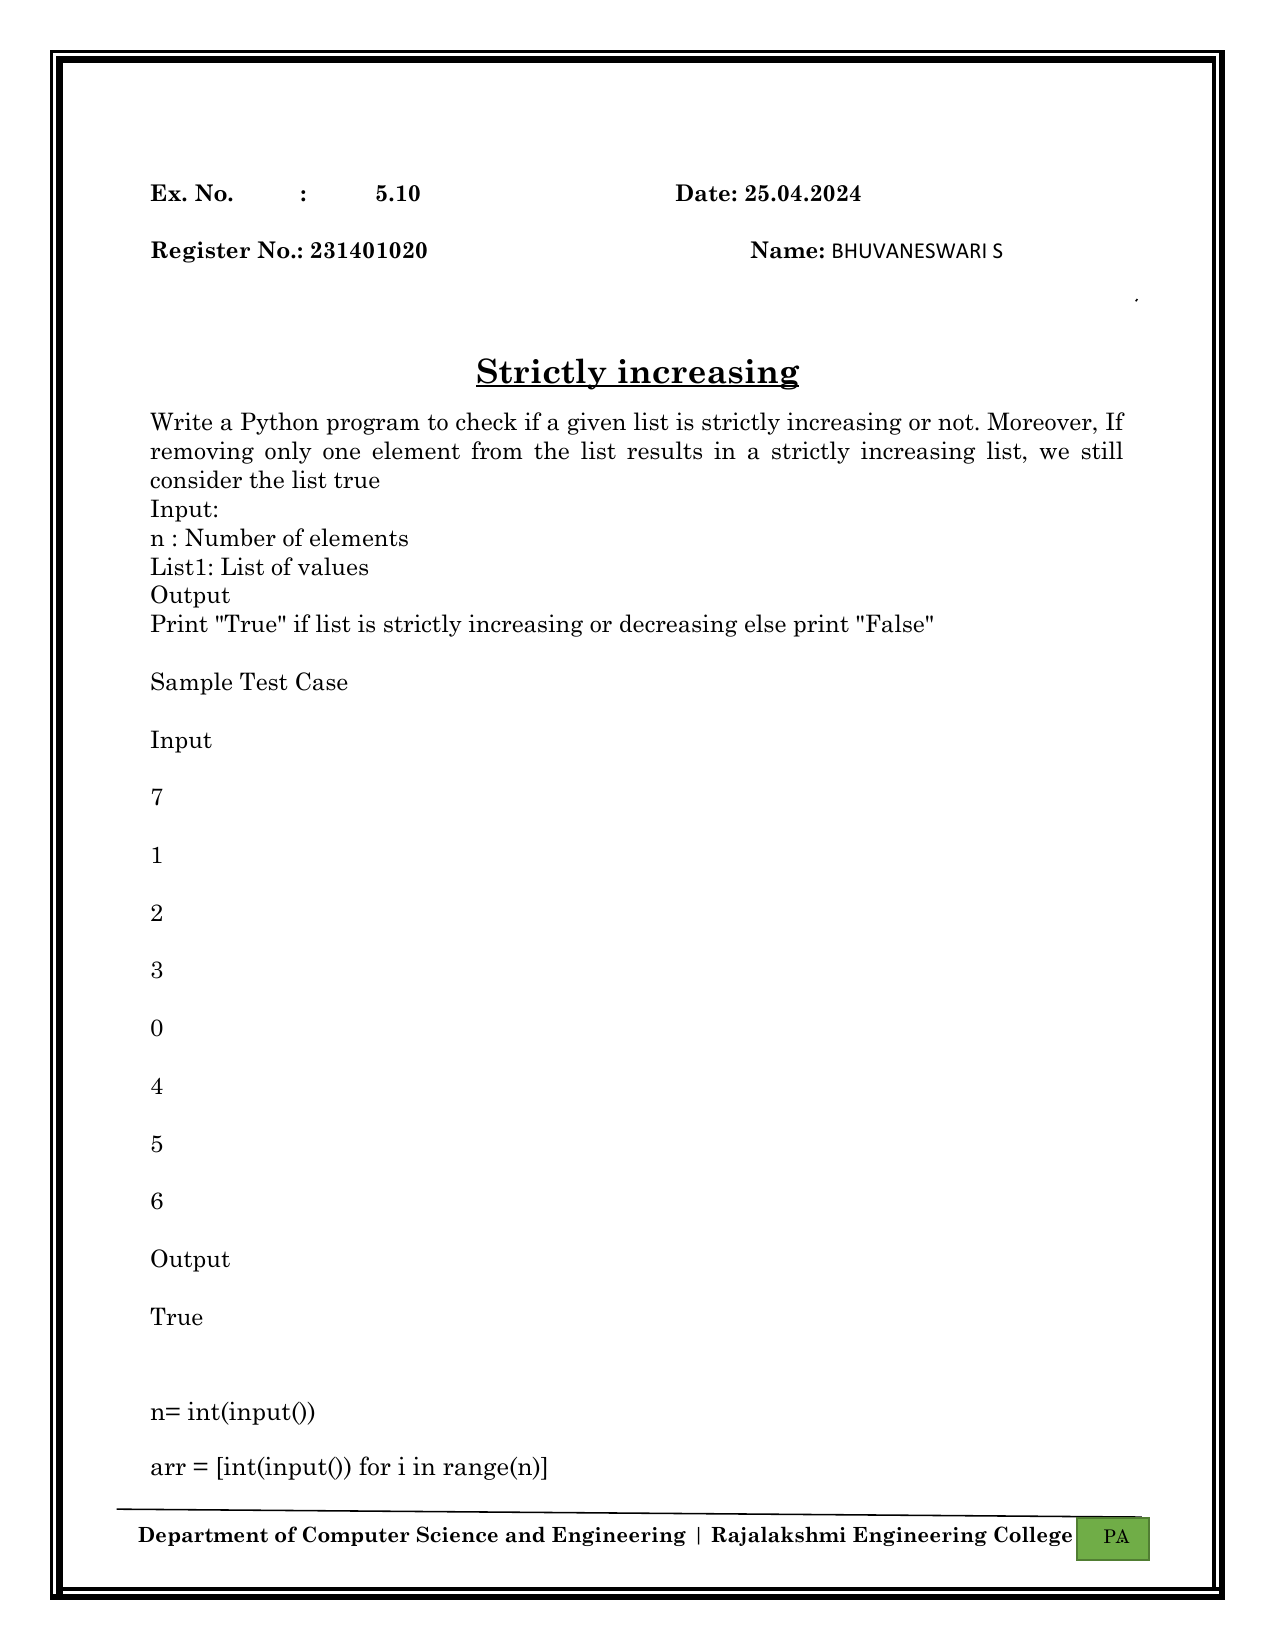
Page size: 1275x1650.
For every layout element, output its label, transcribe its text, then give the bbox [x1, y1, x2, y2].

text Sample Test Case [150, 667, 1125, 696]
text Input [150, 724, 1125, 753]
text 1 [150, 840, 1125, 869]
text List1: List of values [150, 551, 1125, 580]
text arr = [int(input()) for i in range(n)] [150, 1451, 1125, 1481]
text Input: [150, 493, 1125, 522]
text 2 [150, 897, 1125, 926]
text n : Number of elements [150, 522, 1125, 551]
text 0 [150, 1013, 1125, 1042]
text Register No.: 231401020 Name: BHUVANESWARI S [150, 236, 1125, 264]
text 4 [150, 1071, 1125, 1099]
text n= int(input()) [150, 1395, 1125, 1426]
text 6 [150, 1186, 1125, 1215]
text Strictly increasing [150, 350, 1125, 390]
text True [150, 1301, 1125, 1330]
text 3 [150, 955, 1125, 984]
text 5 [150, 1128, 1125, 1157]
text Write a Python program to check if a given list is strictly increasing or not. Moreover, If removing only one element from the list results in a strictly increasing list, we still consider the list true [150, 407, 1125, 493]
text Print "True" if list is strictly increasing or decreasing else print "False" [150, 609, 1125, 638]
text Output [150, 580, 1125, 609]
text 7 [150, 782, 1125, 811]
text Ex. No. : 5.10 Date: 25.04.2024 [150, 179, 1125, 207]
text Output [150, 1244, 1125, 1273]
